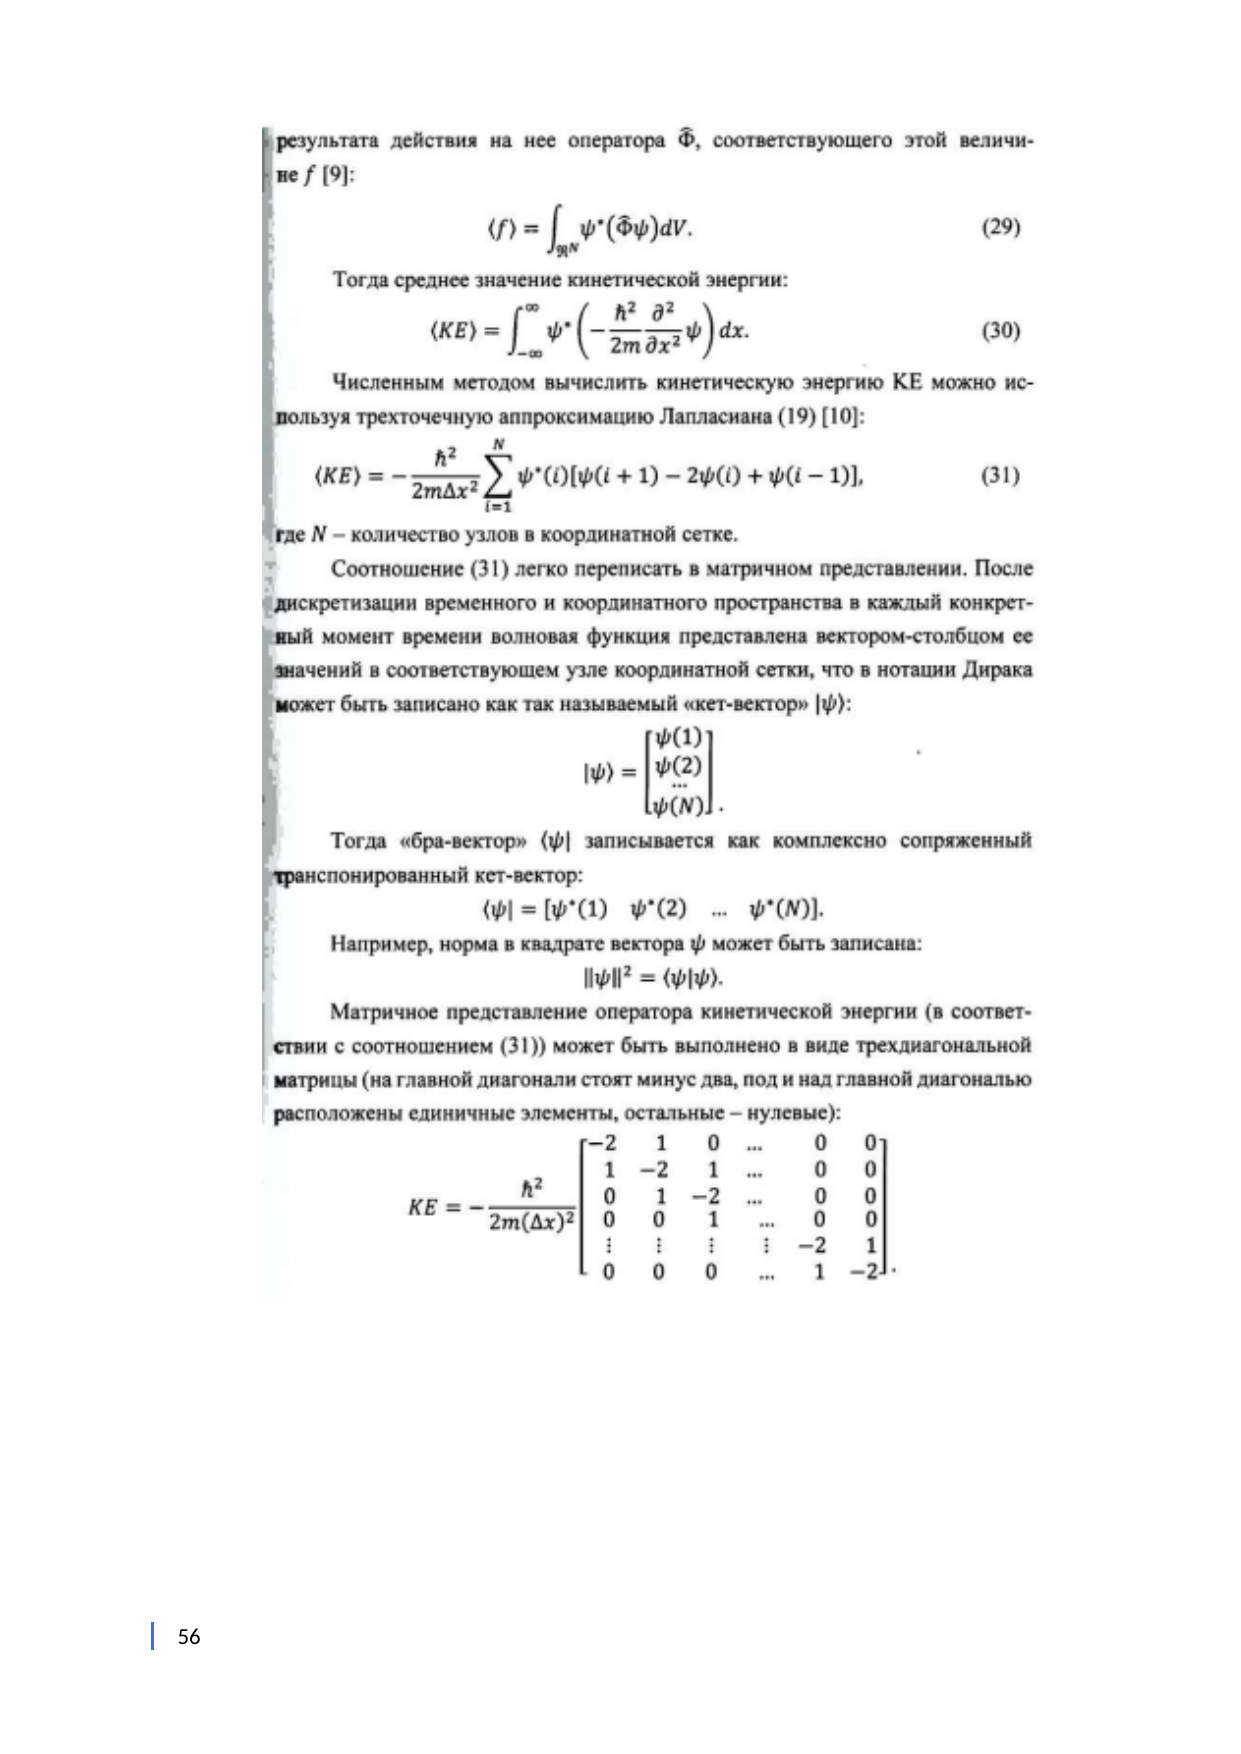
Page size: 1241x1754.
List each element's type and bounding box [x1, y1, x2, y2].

picture [262, 118, 1067, 1304]
